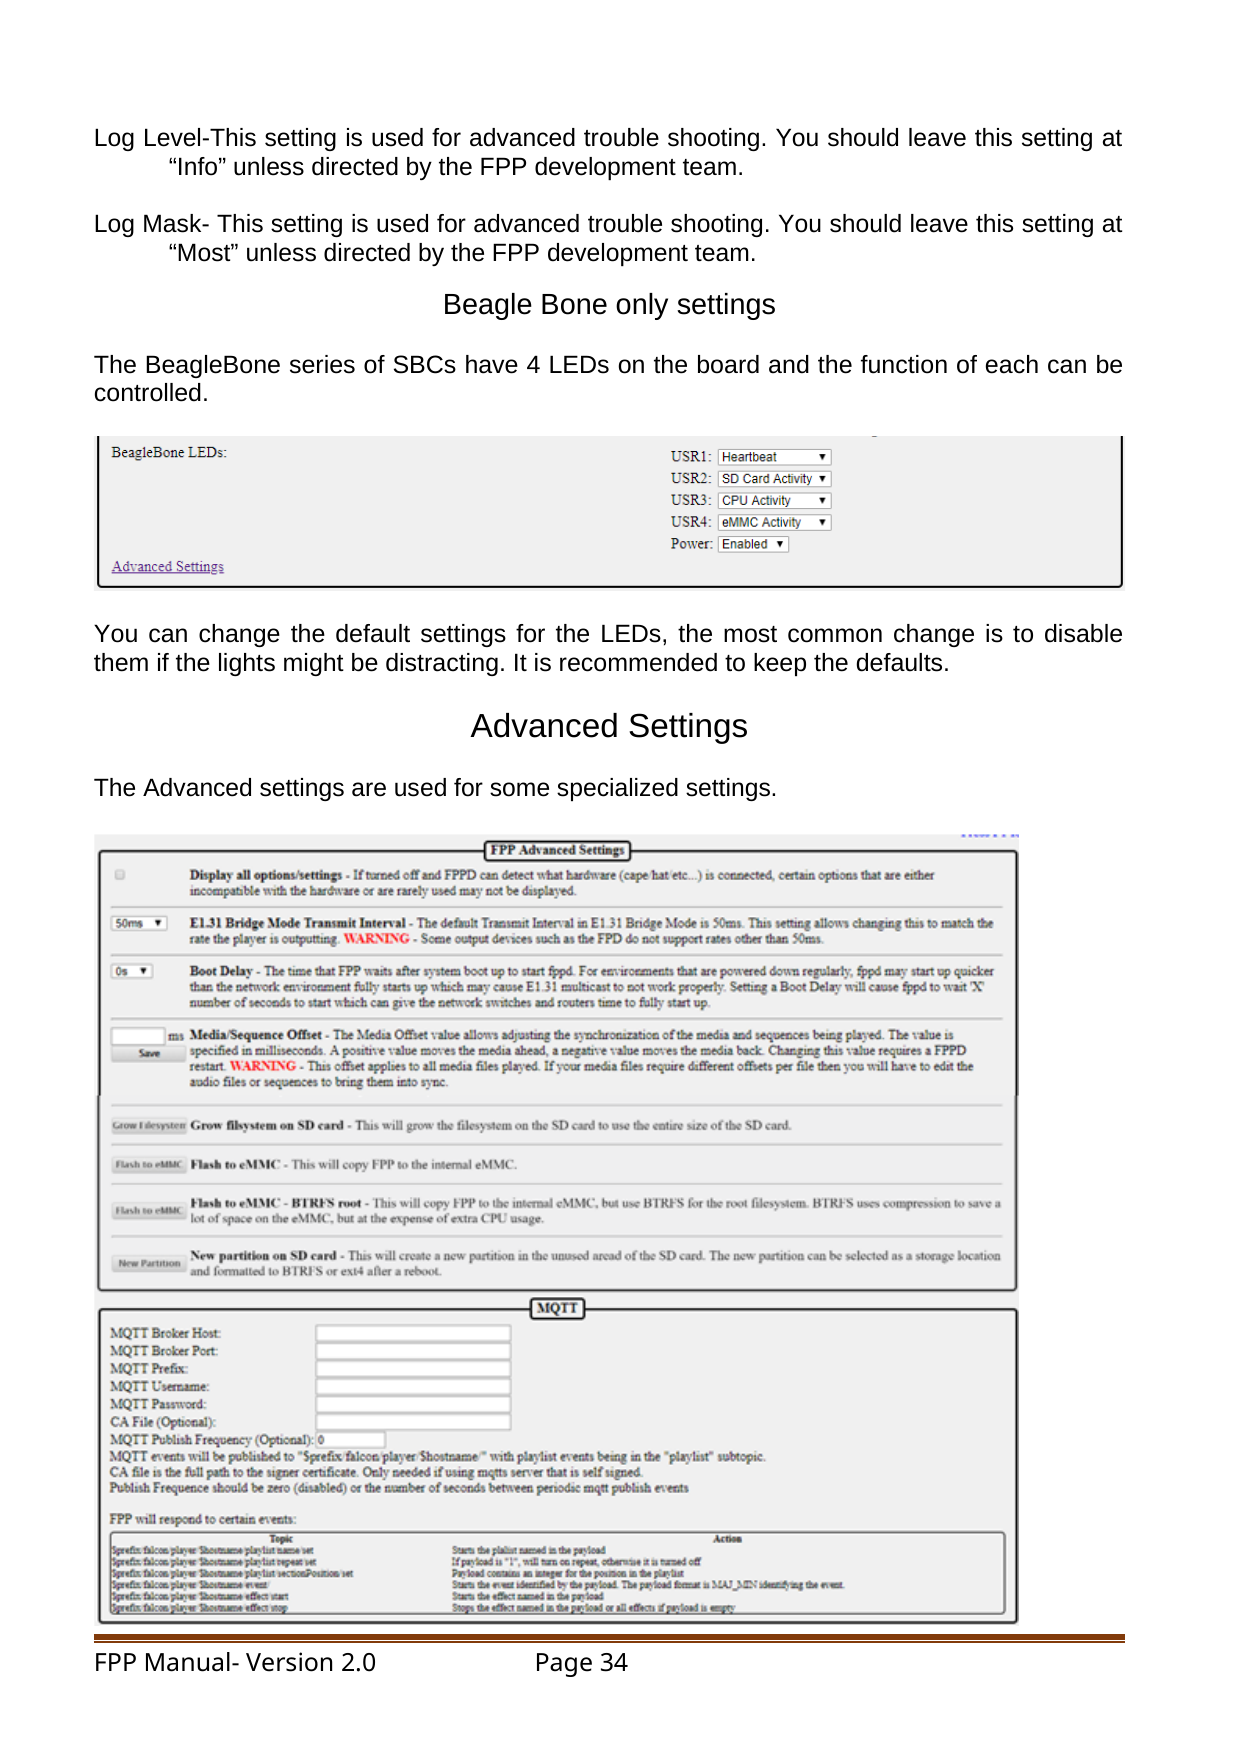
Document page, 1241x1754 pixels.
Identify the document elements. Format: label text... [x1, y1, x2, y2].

list Log Level-This setting is used for advanced trouble shooting. You should leave this setting at “Info” unless directed by the FPP development team. [94, 123, 1125, 180]
text The BeagleBone series of SBCs have 4 LEDs on the board and the function of each can be controlled. [94, 350, 1125, 407]
text The Advanced settings are used for some specialized settings. [94, 773, 1125, 802]
picture [93, 436, 1125, 591]
picture [93, 830, 1019, 1626]
text You can change the default settings for the LEDs, the most common change is to disable them if the lights might be distracting. It is recommended to keep the defaults. [94, 619, 1125, 677]
subtitle Beagle Bone only settings [94, 287, 1125, 321]
list Log Mask- This setting is used for advanced trouble shooting. You should leave this setting at “Most” unless directed by the FPP development team. [94, 209, 1125, 267]
subtitle Advanced Settings [94, 706, 1125, 744]
